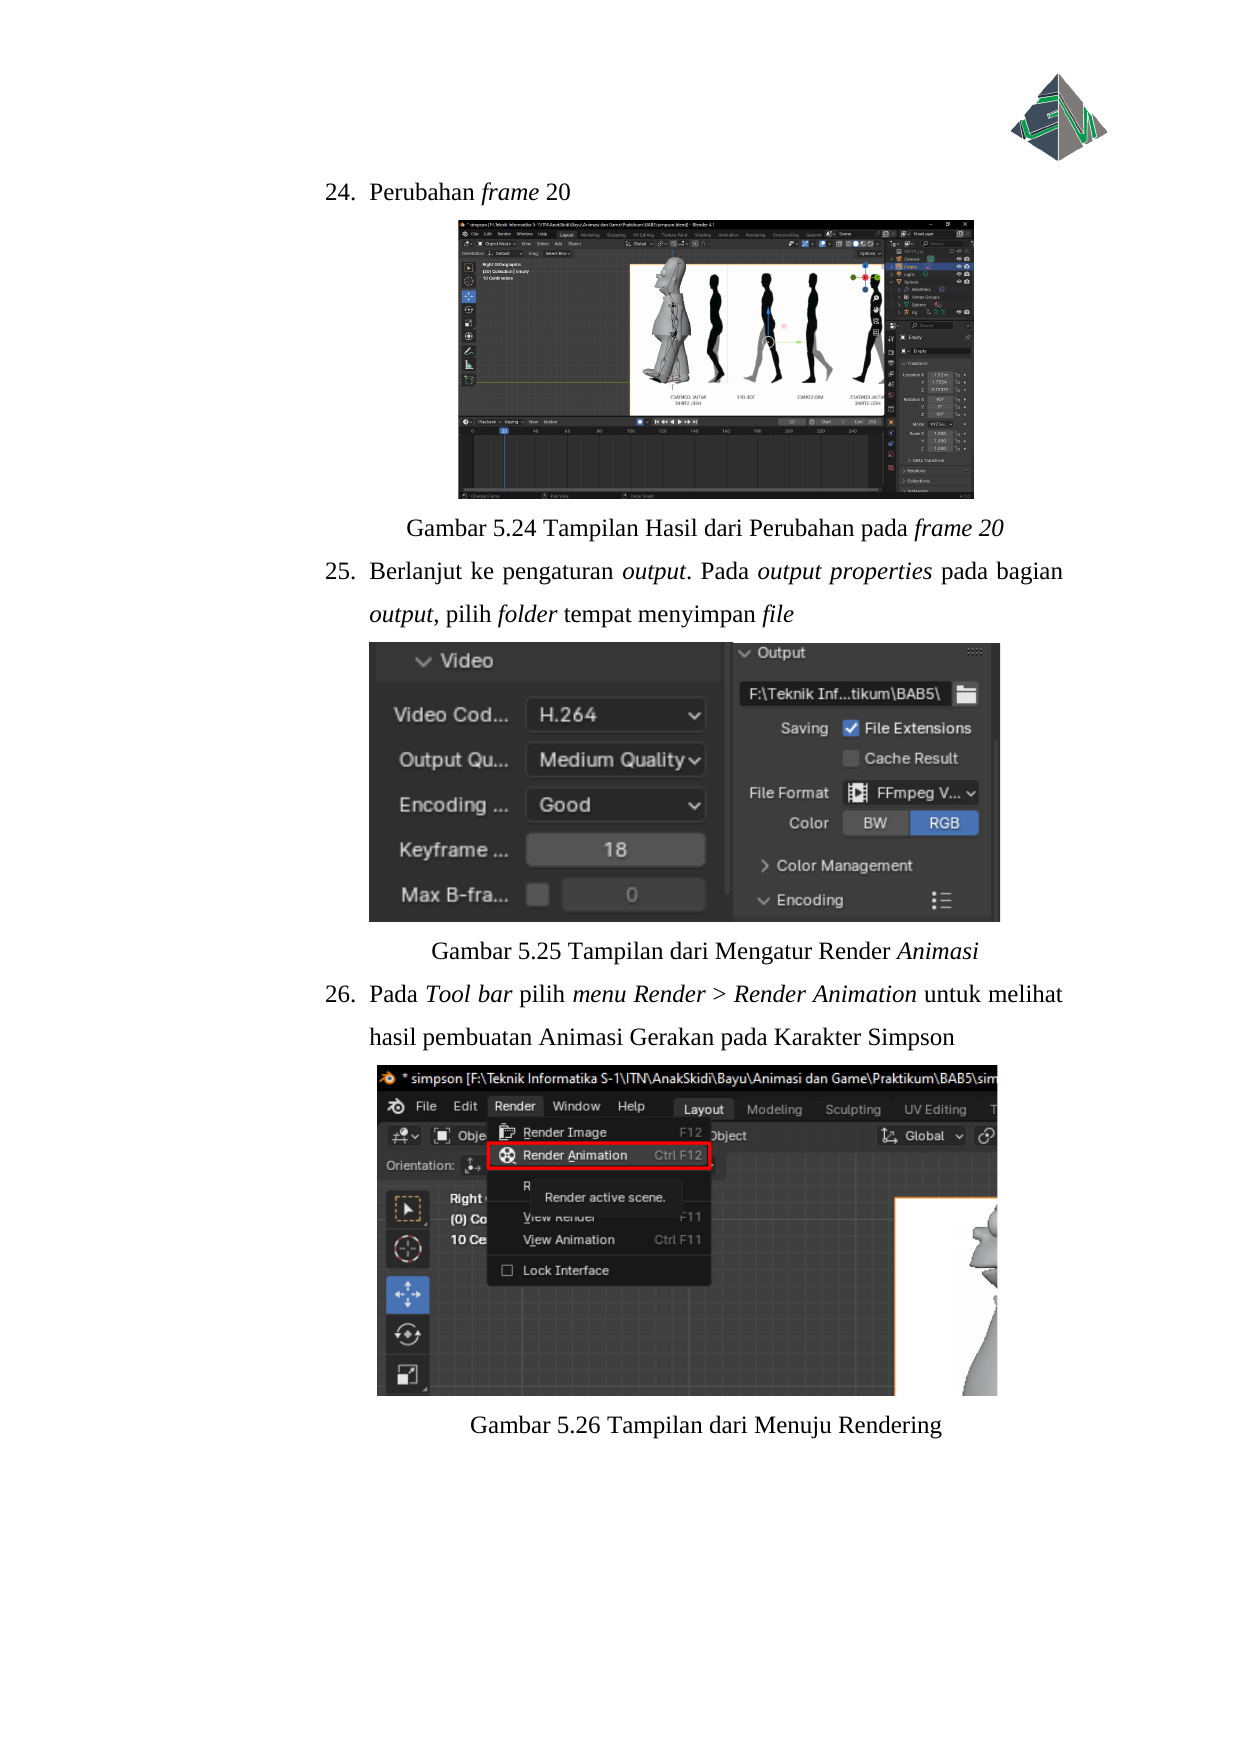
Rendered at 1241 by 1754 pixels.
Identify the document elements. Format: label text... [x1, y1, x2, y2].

subtitle Tampilan dari Menuju Rendering [349, 1410, 1063, 1439]
list Berlanjut ke pengaturan output. Pada output properties pada bagian output, pilih folder tempat menyimpan file [325, 556, 1063, 628]
subtitle Tampilan dari Mengatur Render Animasi [349, 936, 1063, 965]
picture [369, 642, 1001, 922]
picture [377, 1065, 998, 1396]
subtitle Tampilan Hasil dari Perubahan pada frame 20 [349, 513, 1063, 541]
list Perubahan frame 20 [325, 177, 1063, 206]
picture [1010, 73, 1108, 161]
picture [458, 220, 974, 499]
list Pada Tool bar pilih menu Render > Render Animation untuk melihat hasil pembuatan Animasi Gerakan pada Karakter Simpson [325, 979, 1063, 1051]
